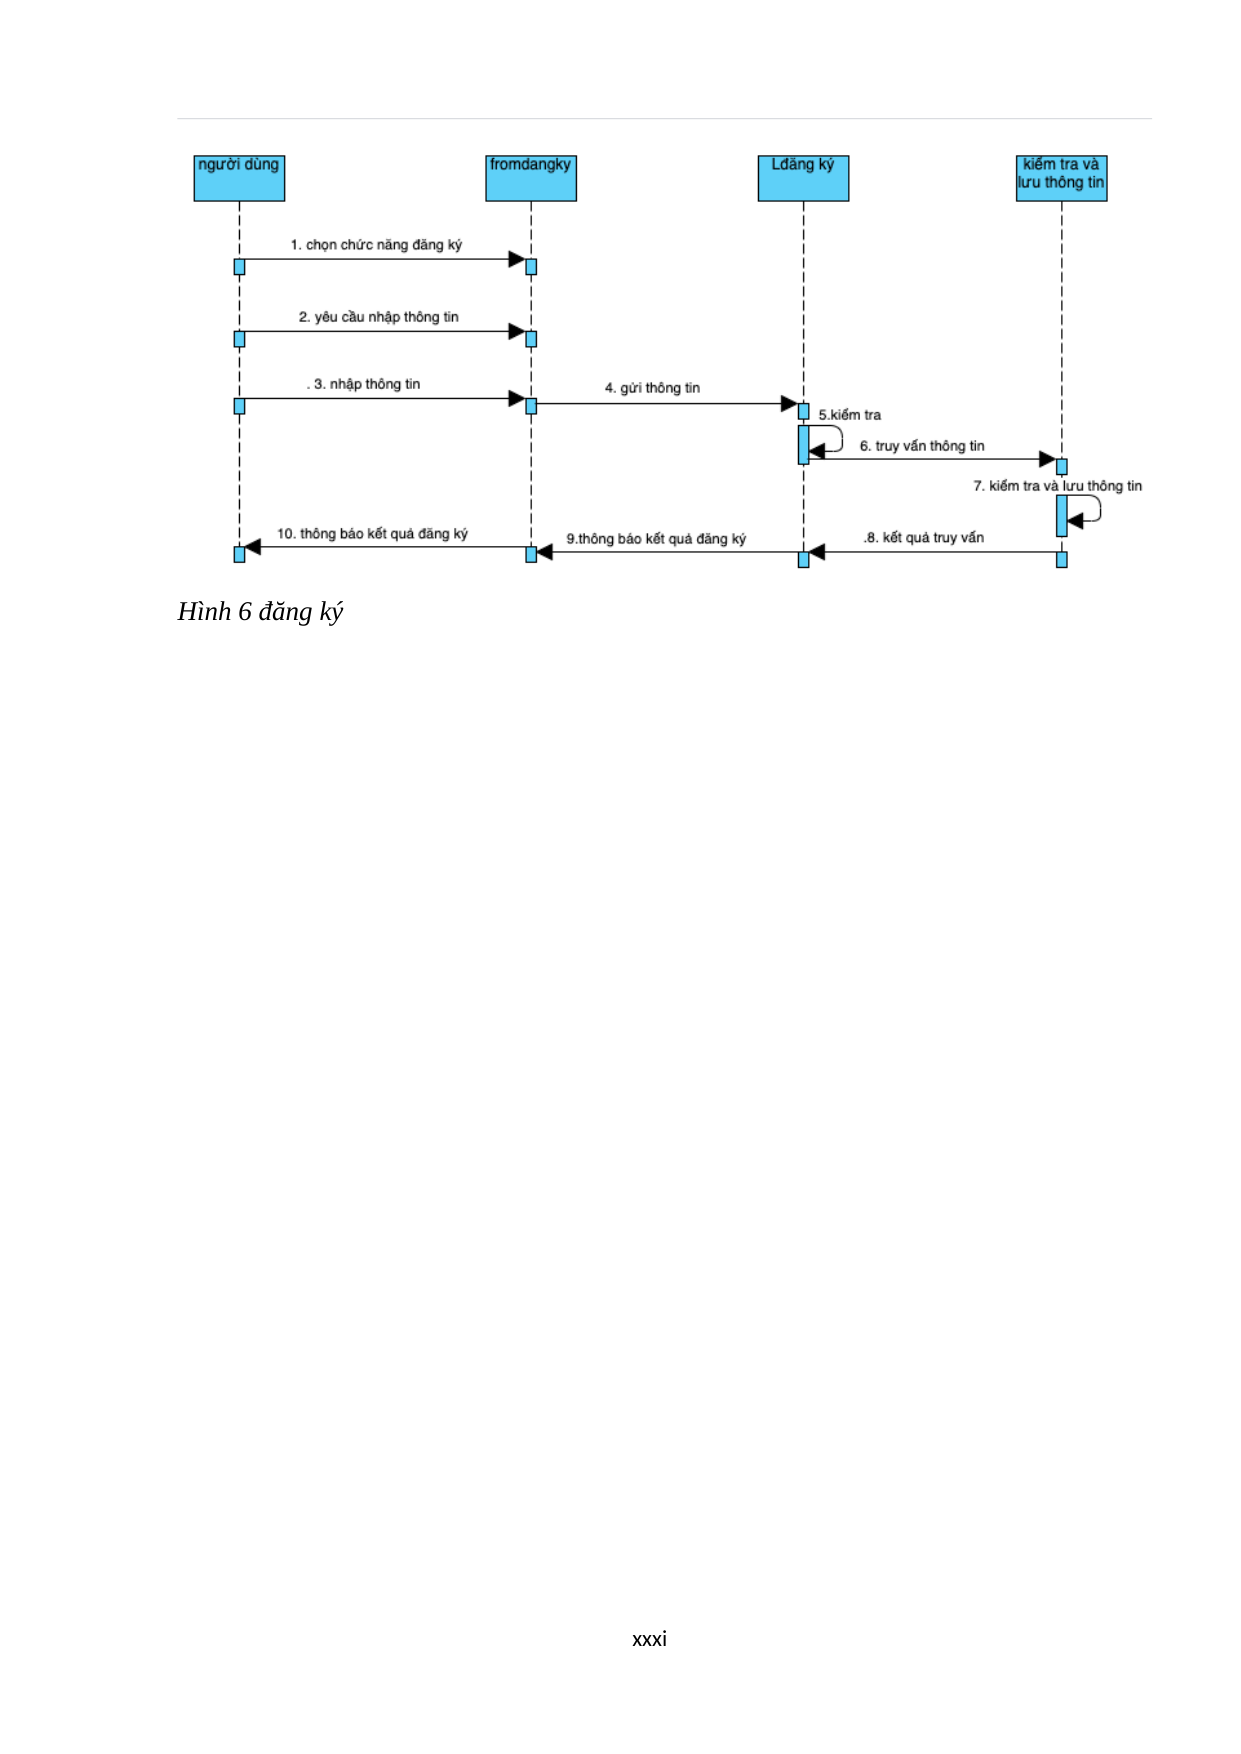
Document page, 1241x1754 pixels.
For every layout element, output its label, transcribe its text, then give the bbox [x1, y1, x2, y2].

picture [177, 118, 1153, 585]
text Hình 6 đăng ký [177, 595, 1122, 626]
